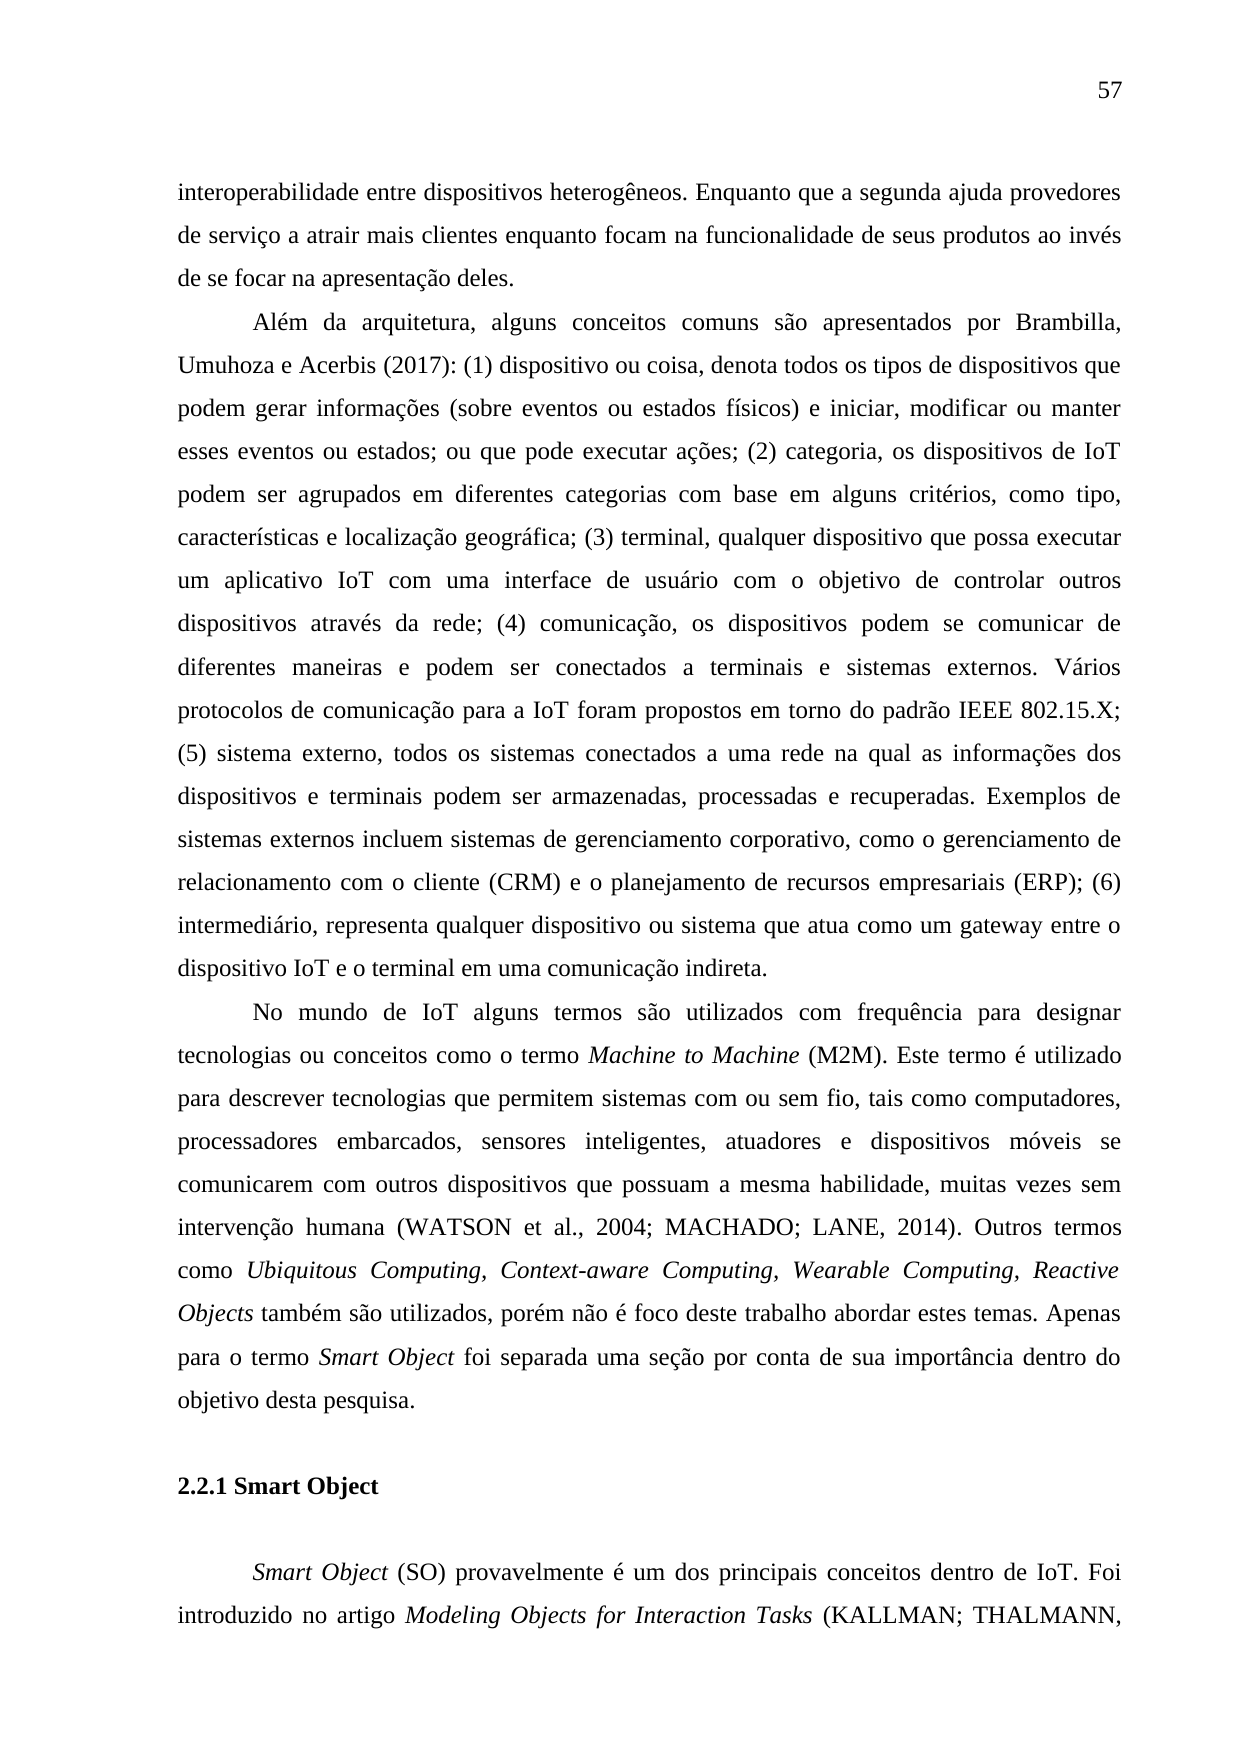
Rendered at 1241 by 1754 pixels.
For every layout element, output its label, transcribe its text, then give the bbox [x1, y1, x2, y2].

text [177, 1557, 1122, 1629]
text Além da arquitetura, alguns conceitos comuns são apresentados por Brambilla, Umuhoza e Acerbis : (1) dispositivo ou coisa, denota todos os tipos de dispositivos que podem gerar informações (sobre eventos ou estados físicos) e iniciar, modificar ou manter esses eventos ou estados; ou que pode executar ações; (2) categoria, os dispositivos de IoT podem ser agrupados em diferentes categorias com base em alguns critérios, como tipo, características e localização geográfica; (3) terminal, qualquer dispositivo que possa executar um aplicativo IoT com uma interface de usuário com o objetivo de controlar outros dispositivos através da rede; (4) comunicação, os dispositivos podem se comunicar de diferentes maneiras e podem ser conectados a terminais e sistemas externos. Vários protocolos de comunicação para a IoT foram propostos em torno do padrão IEEE 802.15.X; (5) sistema externo, todos os sistemas conectados a uma rede na qual as informações dos dispositivos e terminais podem ser armazenadas, processadas e recuperadas. Exemplos de sistemas externos incluem sistemas de gerenciamento corporativo, como o gerenciamento de relacionamento com o cliente (CRM) e o planejamento de recursos empresariais (ERP); (6) intermediário, representa qualquer dispositivo ou sistema que atua como um gateway entre o dispositivo IoT e o terminal em uma comunicação indireta. [177, 307, 1122, 982]
subtitle Smart Object [177, 1471, 1122, 1500]
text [177, 177, 1122, 292]
text No mundo de IoT alguns termos são utilizados com frequência para designar tecnologias ou conceitos como o termo Machine to Machine (M2M). Este termo é utilizado para descrever tecnologias que permitem sistemas com ou sem fio, tais como computadores, processadores embarcados, sensores inteligentes, atuadores e dispositivos móveis se comunicarem com outros dispositivos que possuam a mesma habilidade, muitas vezes sem intervenção humana. Outros termos como Ubiquitous Computing, Context-aware Computing, Wearable Computing, Reactive Objects também são utilizados, porém não é foco deste trabalho abordar estes temas. Apenas para o termo Smart Object foi separada uma seção por conta de sua importância dentro do objetivo desta pesquisa. [177, 997, 1122, 1413]
